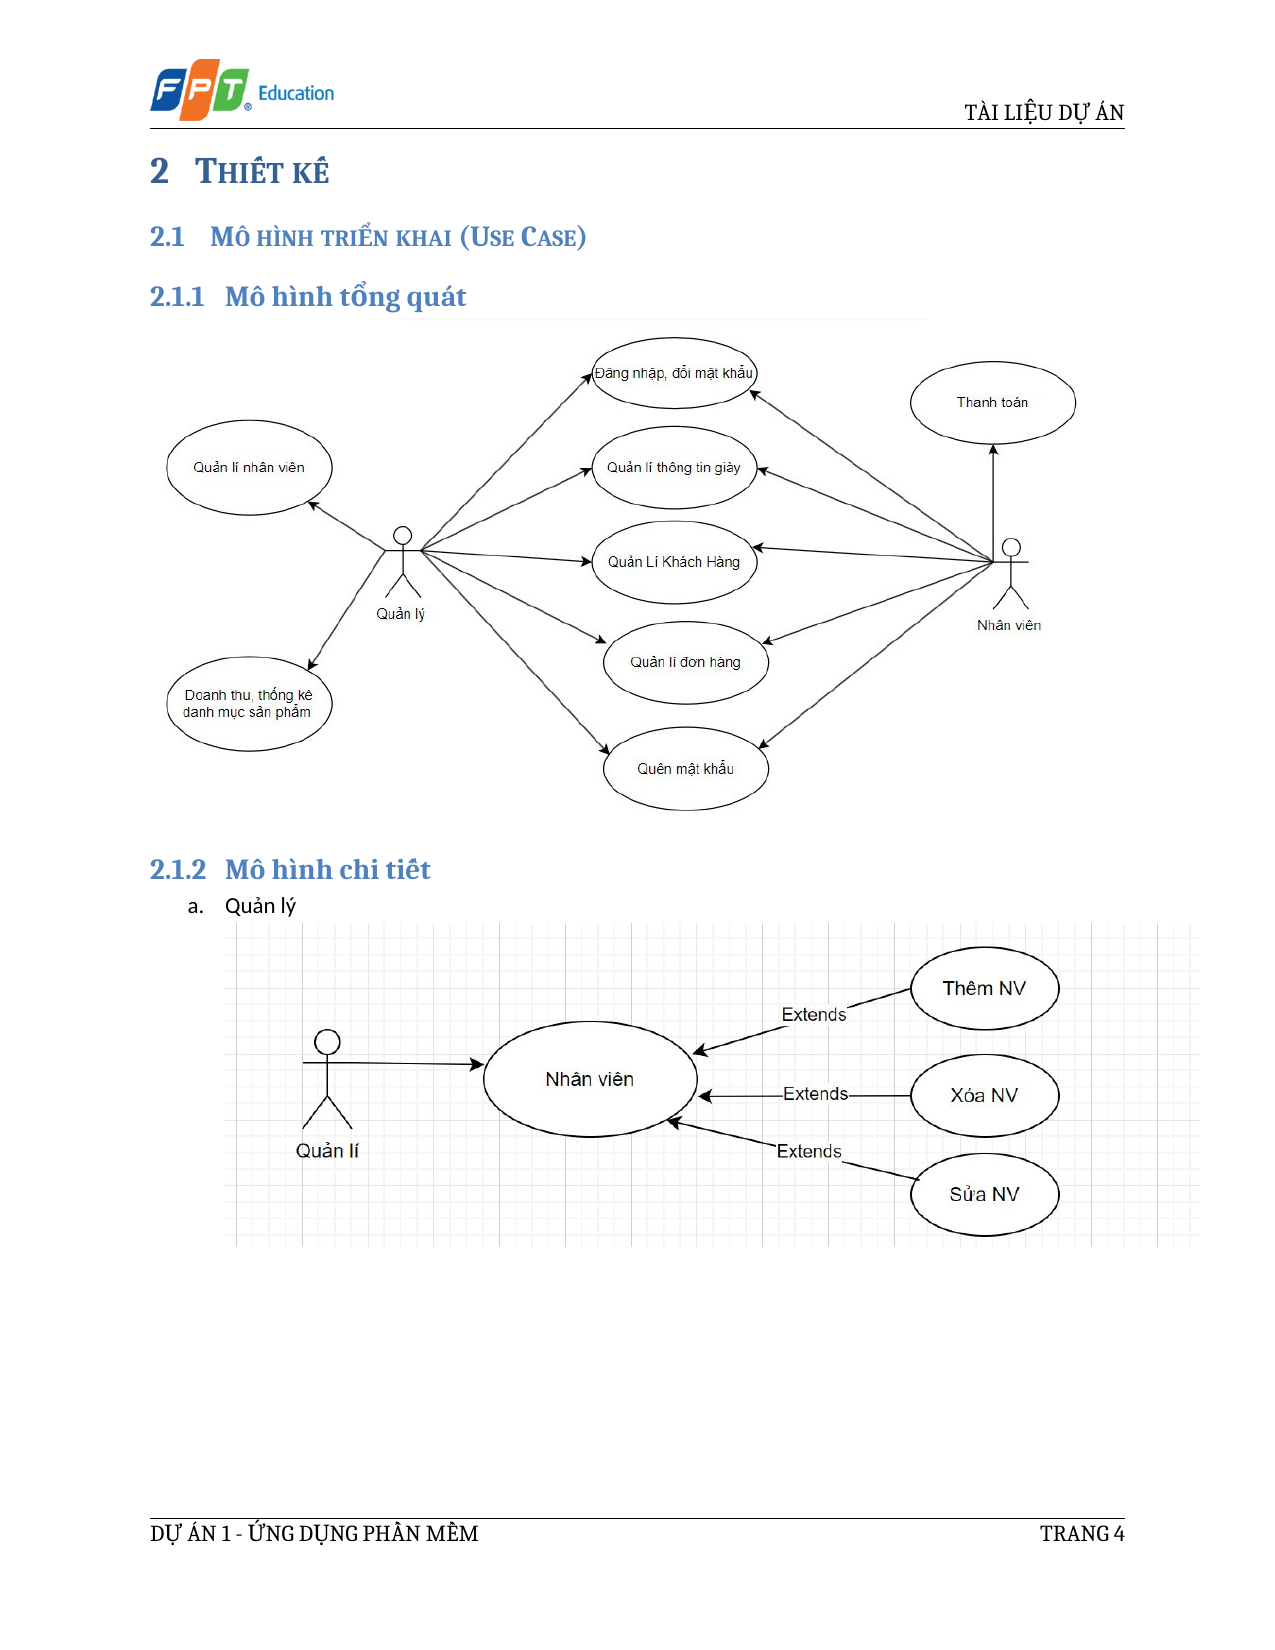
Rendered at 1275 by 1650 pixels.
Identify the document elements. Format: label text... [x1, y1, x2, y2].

subtitle Mô hình triển khai (Use Case) [150, 220, 1125, 254]
picture [225, 923, 1200, 1247]
subtitle Mô hình chi tiết [150, 853, 1125, 887]
picture [150, 59, 336, 121]
picture [150, 318, 1125, 828]
list Quản lý [187, 892, 1125, 919]
subtitle Thiết kế [150, 150, 1125, 193]
subtitle Mô hình tổng quát [150, 280, 1125, 313]
